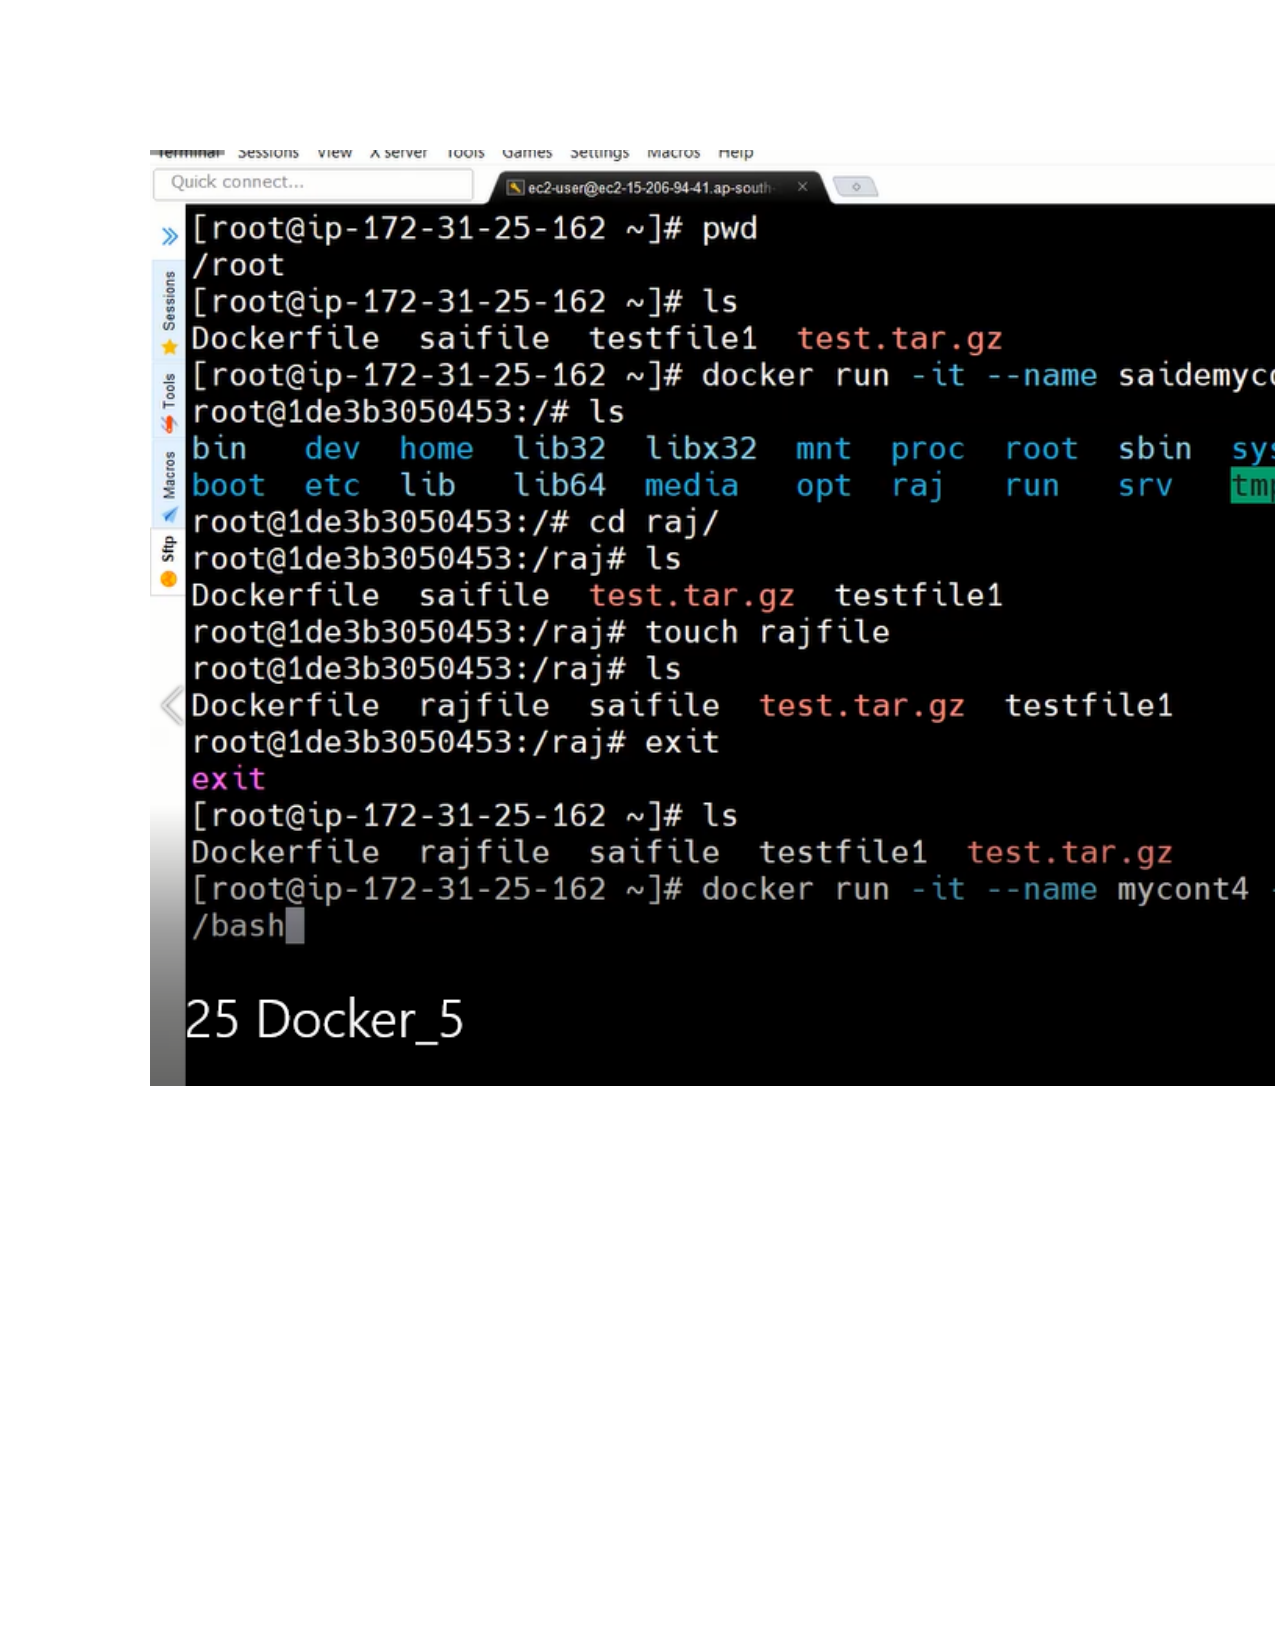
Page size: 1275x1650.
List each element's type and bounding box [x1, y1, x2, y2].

picture [150, 150, 1275, 1086]
